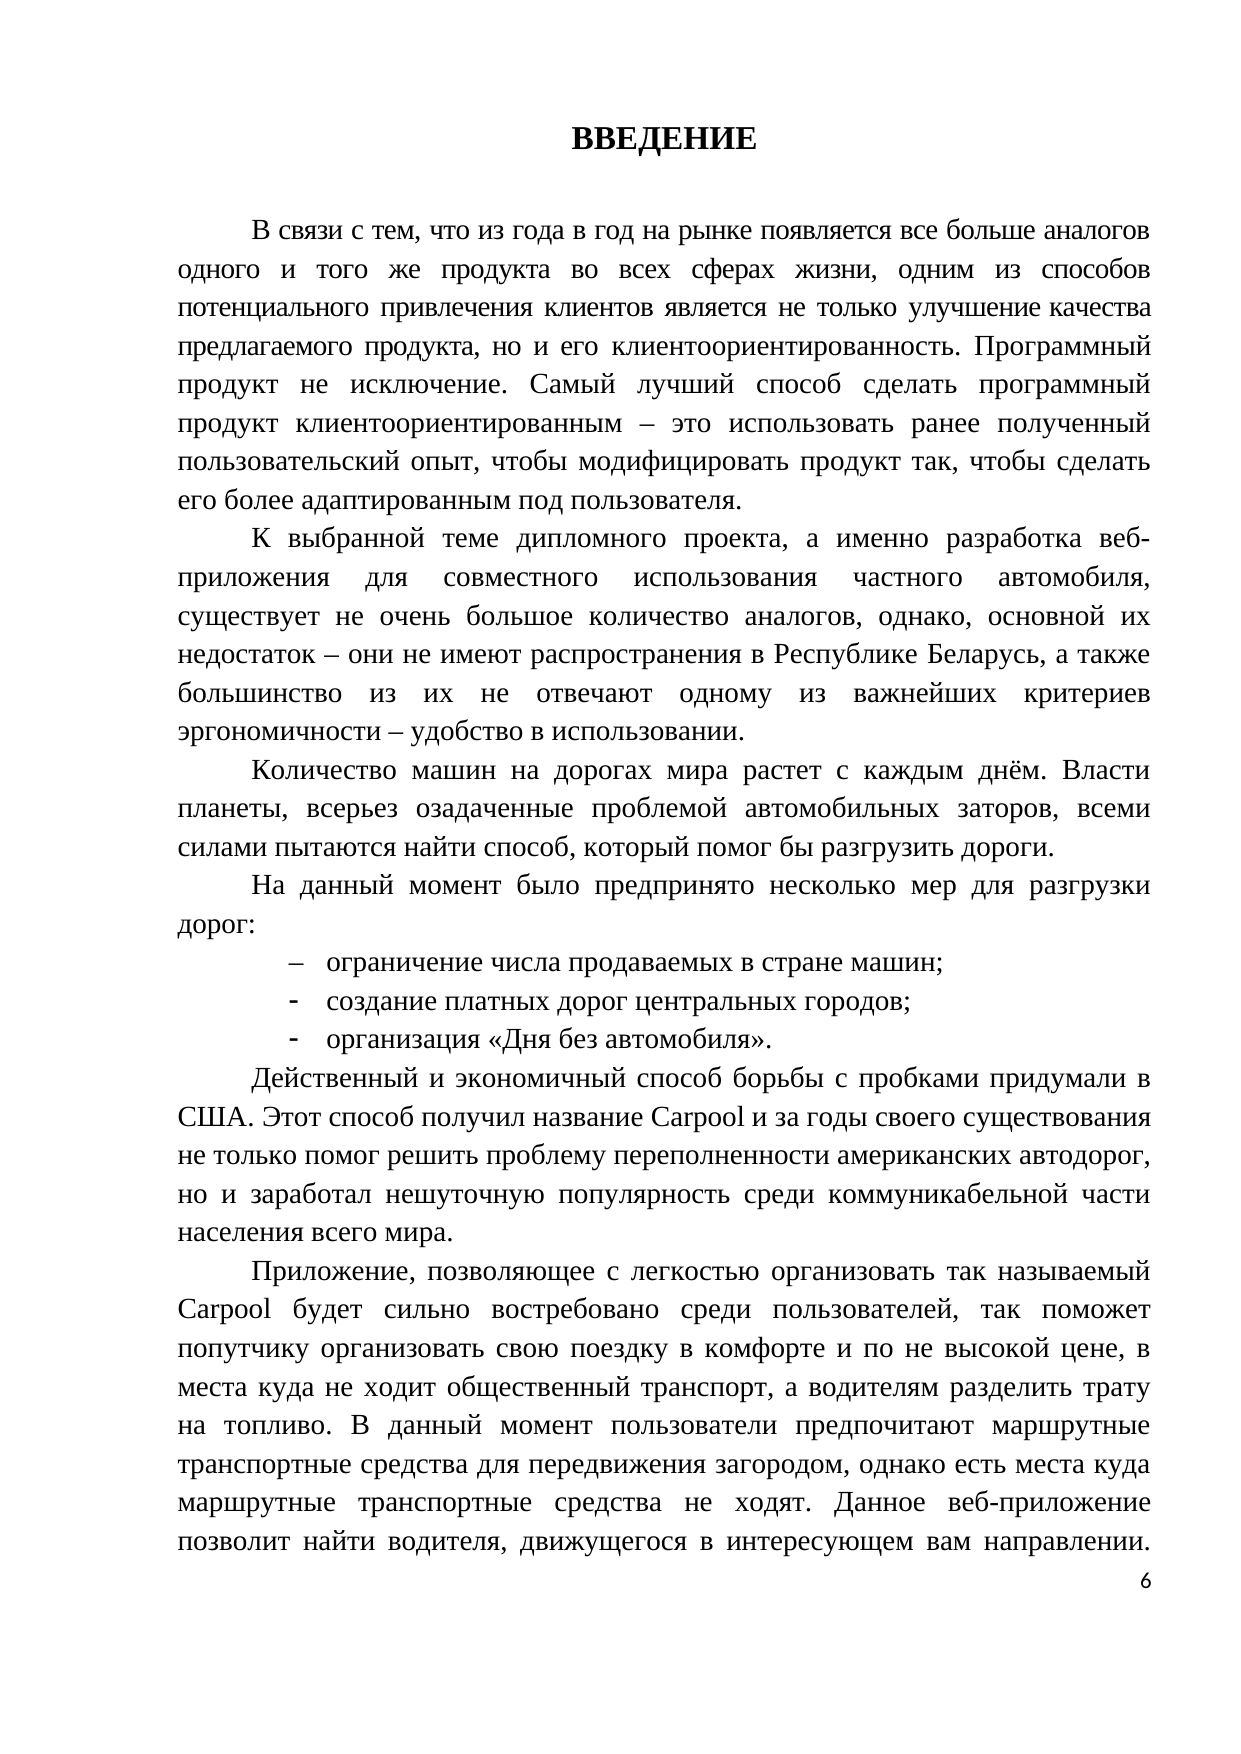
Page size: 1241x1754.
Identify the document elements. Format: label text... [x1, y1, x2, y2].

list организация «Дня без автомобиля». [288, 1022, 1152, 1055]
text На данный момент было предпринято несколько мер для разгрузки дорог: [177, 867, 1152, 939]
text Действенный и экономичный способ борьбы с пробками придумали в США. Этот способ получил название Carpool и за годы своего существования не только помог решить проблему переполненности американских автодорог, но и заработал нешуточную популярность среди коммуникабельной части населения всего мира. [177, 1060, 1152, 1248]
text Количество машин на дорогах мира растет с каждым днём. Власти планеты, всерьез озадаченные проблемой автомобильных заторов, всеми силами пытаются найти способ, который помог бы разгрузить дороги. [177, 752, 1152, 862]
subtitle ВВЕДЕНИЕ [177, 118, 1152, 156]
text В связи с тем, что из года в год на рынке появляется все больше аналогов одного и того же продукта во всех сферах жизни, одним из способов потенциального привлечения клиентов является не только улучшение качества предлагаемого продукта, но и его клиентоориентированность. Программный продукт не исключение. Самый лучший способ сделать программный продукт клиентоориентированным – это использовать ранее полученный пользовательский опыт, чтобы модифицировать продукт так, чтобы сделать его более адаптированным под пользователя. [177, 212, 1152, 516]
list ограничение числа продаваемых в стране машин; [288, 944, 1152, 978]
list создание платных дорог центральных городов; [288, 983, 1152, 1017]
text К выбранной теме дипломного проекта, а именно разработка веб-приложения для совместного использования частного автомобиля, существует не очень большое количество аналогов, однако, основной их недостаток – они не имеют распространения в Республике Беларусь, а также большинство из их не отвечают одному из важнейших критериев эргономичности – удобство в использовании. [177, 521, 1152, 747]
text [177, 1253, 1152, 1556]
